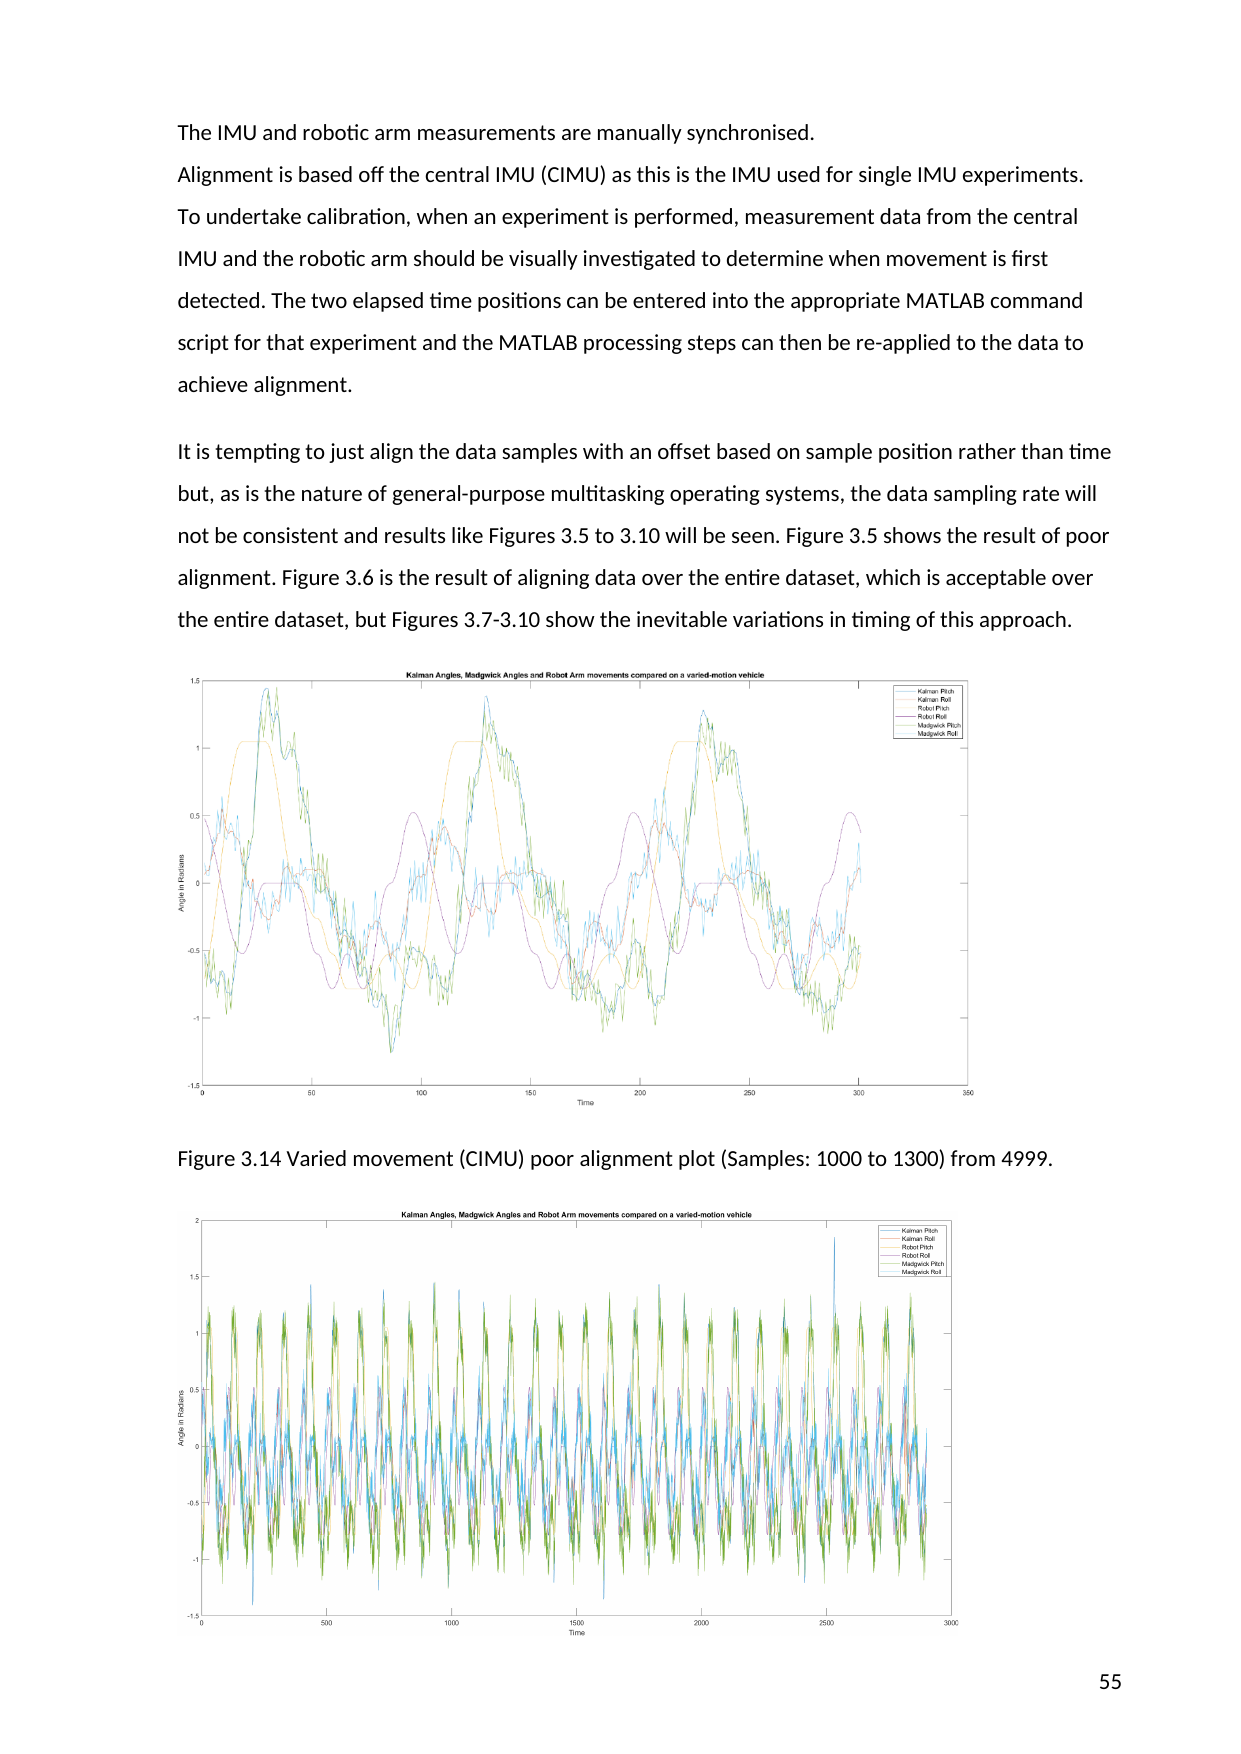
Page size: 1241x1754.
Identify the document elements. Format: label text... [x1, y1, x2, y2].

text The IMU and robotic arm measurements are manually synchronised. Alignment is based off the central IMU (CIMU) as this is the IMU used for single IMU experiments. To undertake calibration, when an experiment is performed, measurement data from the central IMU and the robotic arm should be visually investigated to determine when movement is first detected. The two elapsed time positions can be entered into the appropriate MATLAB command script for that experiment and the MATLAB processing steps can then be re-applied to the data to achieve alignment. [177, 118, 1122, 398]
picture [177, 671, 974, 1106]
picture [177, 1211, 959, 1636]
text It is tempting to just align the data samples with an offset based on sample position rather than time but, as is the nature of general-purpose multitasking operating systems, the data sampling rate will not be consistent and results like Figures 3.5 to 3.10 will be seen. Figure 3.5 shows the result of poor alignment. Figure 3.6 is the result of aligning data over the entire dataset, which is acceptable over the entire dataset, but Figures 3.7-3.10 show the inevitable variations in timing of this approach. [177, 437, 1122, 633]
